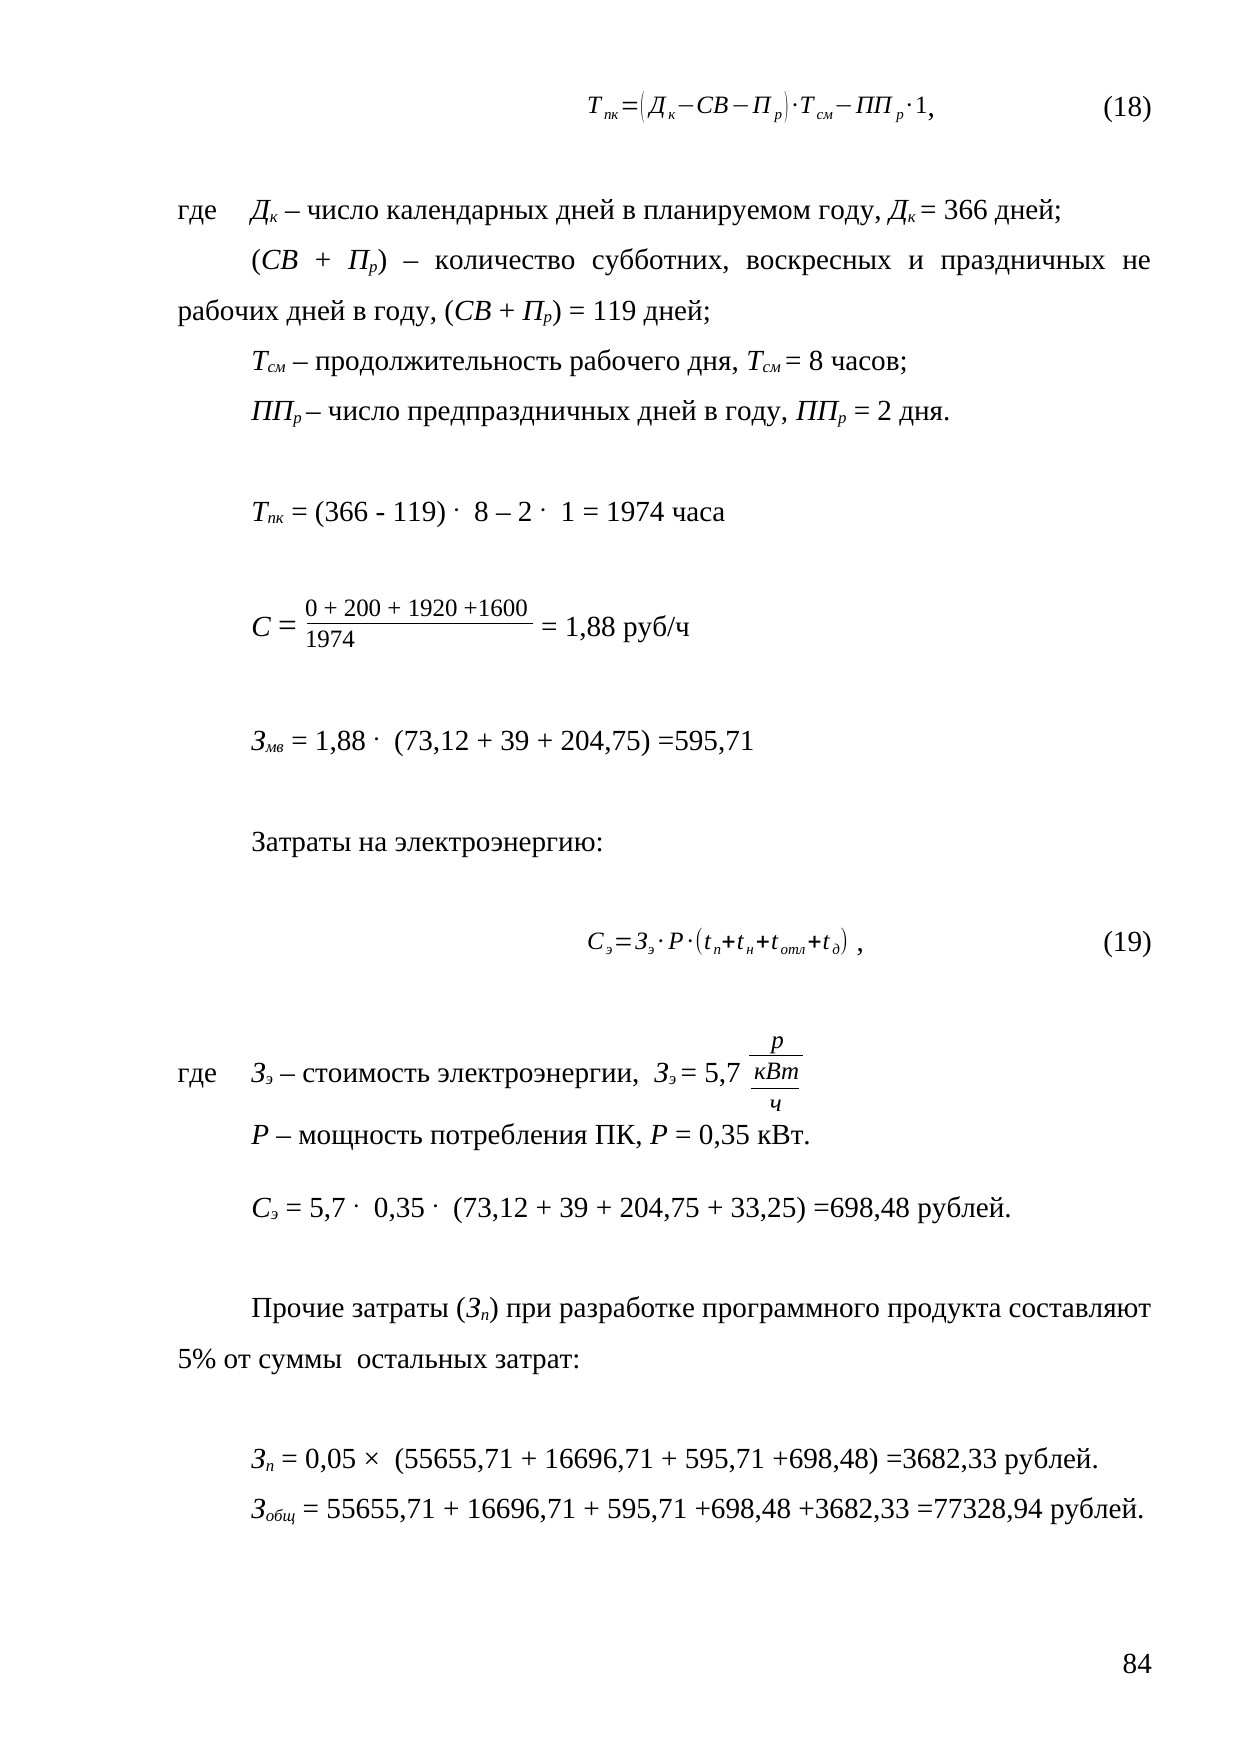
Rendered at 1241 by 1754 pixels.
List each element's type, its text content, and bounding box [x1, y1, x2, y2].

text Зп = 0,05 × (55655,71 + 16696,71 + 595,71 +698,48) =3682,33 рублей. [177, 1441, 1152, 1475]
text ППр – число предпраздничных дней в году, ППр = 2 дня. [177, 393, 1152, 427]
text Тсм – продолжительность рабочего дня, Тсм = 8 часов; [177, 343, 1152, 377]
text Прочие затраты (Зп) при разработке программного продукта составляют 5% от суммы остальных затрат: [177, 1290, 1152, 1374]
text , (18) [177, 89, 1152, 125]
text Зобщ = 55655,71 + 16696,71 + 595,71 +698,48 +3682,33 =77328,94 рублей. [177, 1492, 1152, 1525]
text Змв = 1,88 (73,12 + 39 + 204,75) =595,71 [177, 723, 1152, 757]
text Сэ = 5,7 0,35 (73,12 + 39 + 204,75 + 33,25) =698,48 рублей. [177, 1190, 1152, 1223]
text где Дк – число календарных дней в планируемом году, Дк = 366 дней; [177, 192, 1152, 226]
text , (19) [177, 924, 1152, 959]
text где Зэ – стоимость электроэнергии, Зэ = 5,7 [177, 1027, 1152, 1117]
text Р – мощность потребления ПК, Р = 0,35 кВт. [177, 1117, 1152, 1150]
text С = = 1,88 руб/ч [177, 595, 1152, 654]
text (СВ + Пр) – количество субботних, воскресных и праздничных не рабочих дней в году, (СВ + Пр) = 119 дней; [177, 242, 1152, 326]
text Затраты на электроэнергию: [177, 824, 1152, 857]
text Тпк = (366 - 119) 8 – 2 1 = 1974 часа [177, 494, 1152, 528]
